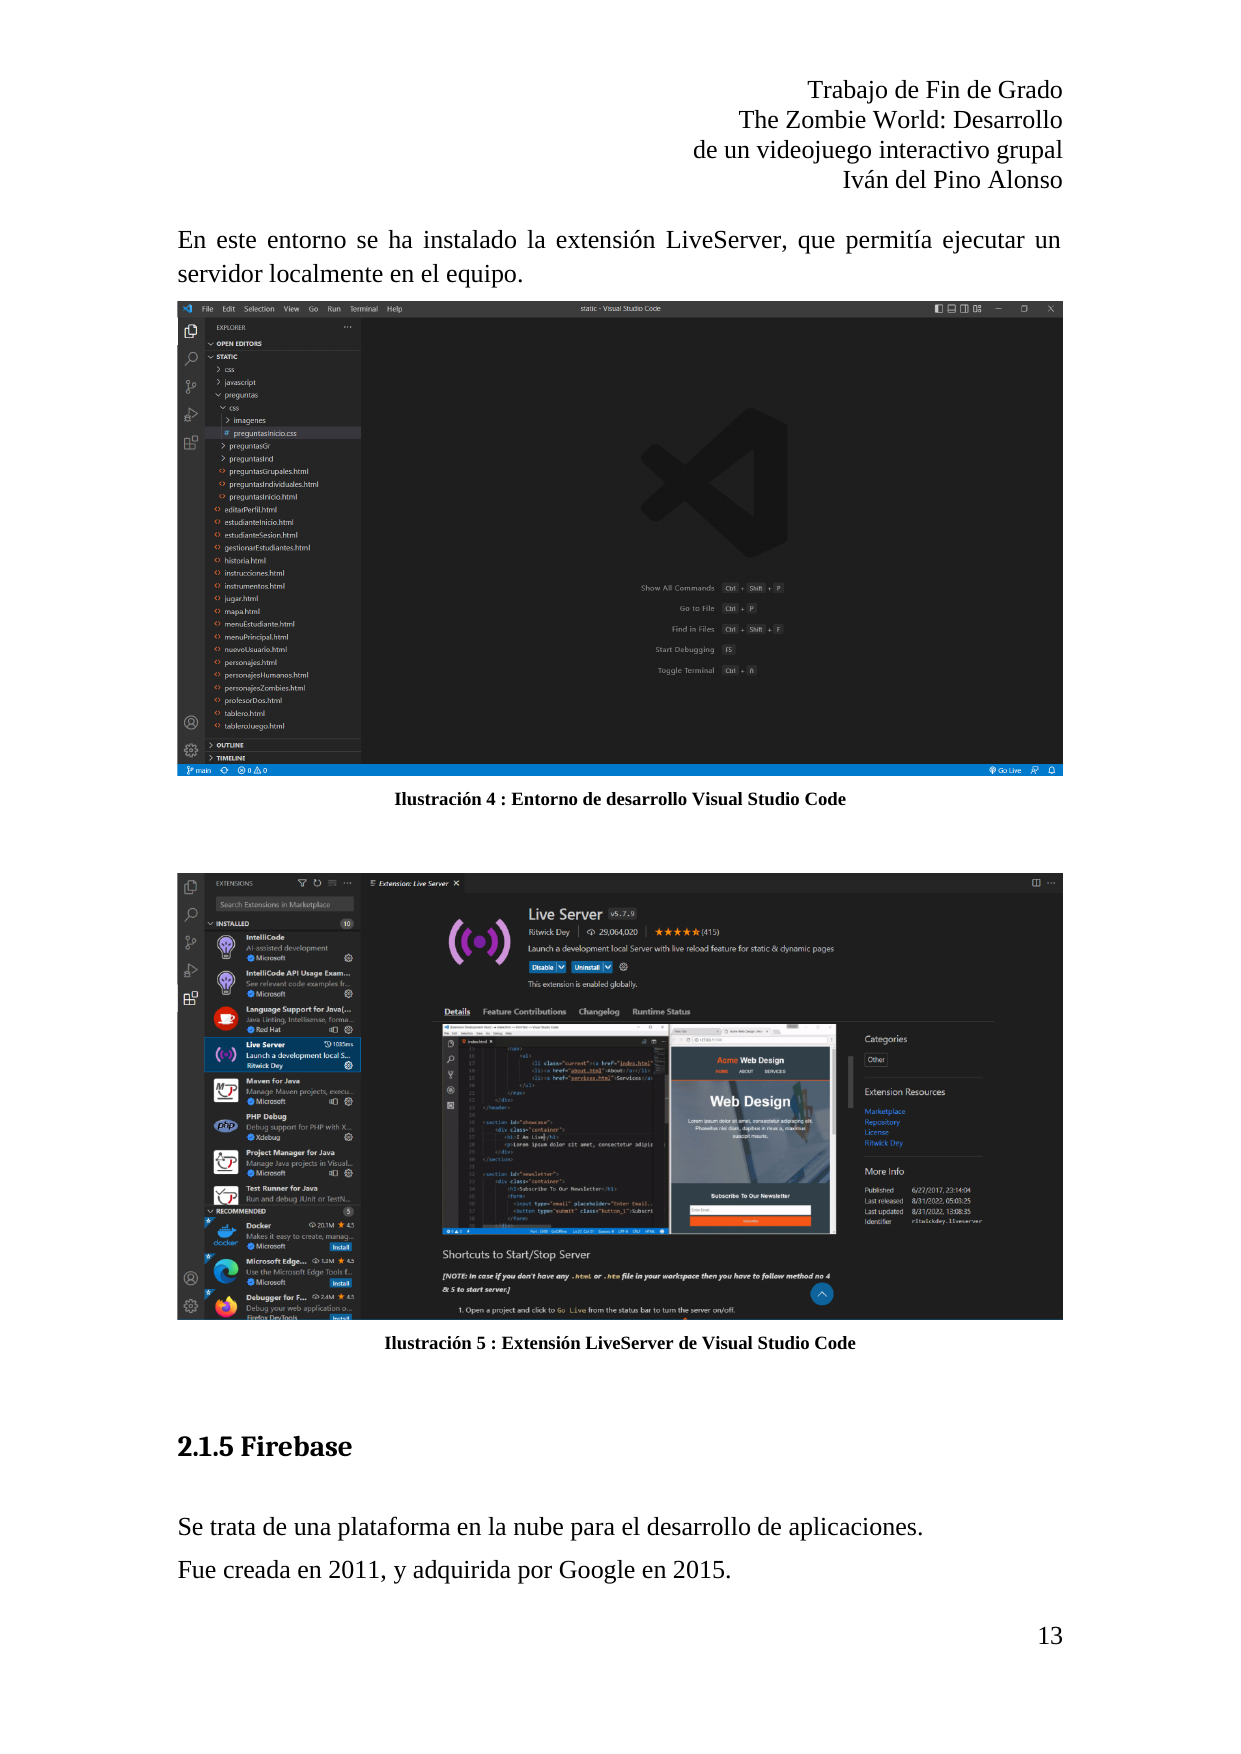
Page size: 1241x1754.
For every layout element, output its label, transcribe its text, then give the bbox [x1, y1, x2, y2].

text En este entorno se ha instalado la extensión LiveServer, que permitía ejecutar un servidor localmente en el equipo. [177, 224, 1063, 288]
text Se trata de una plataforma en la nube para el desarrollo de aplicaciones. [177, 1511, 1063, 1541]
subtitle 2.1.5 Firebase [177, 1430, 1063, 1463]
text Ilustración 5 : Extensión LiveServer de Visual Studio Code [177, 1332, 1063, 1354]
picture [177, 301, 1063, 776]
text Fue creada en 2011, y adquirida por Google en 2015. [177, 1554, 1063, 1584]
picture [177, 873, 1063, 1320]
text Ilustración 4 : Entorno de desarrollo Visual Studio Code [177, 788, 1063, 810]
